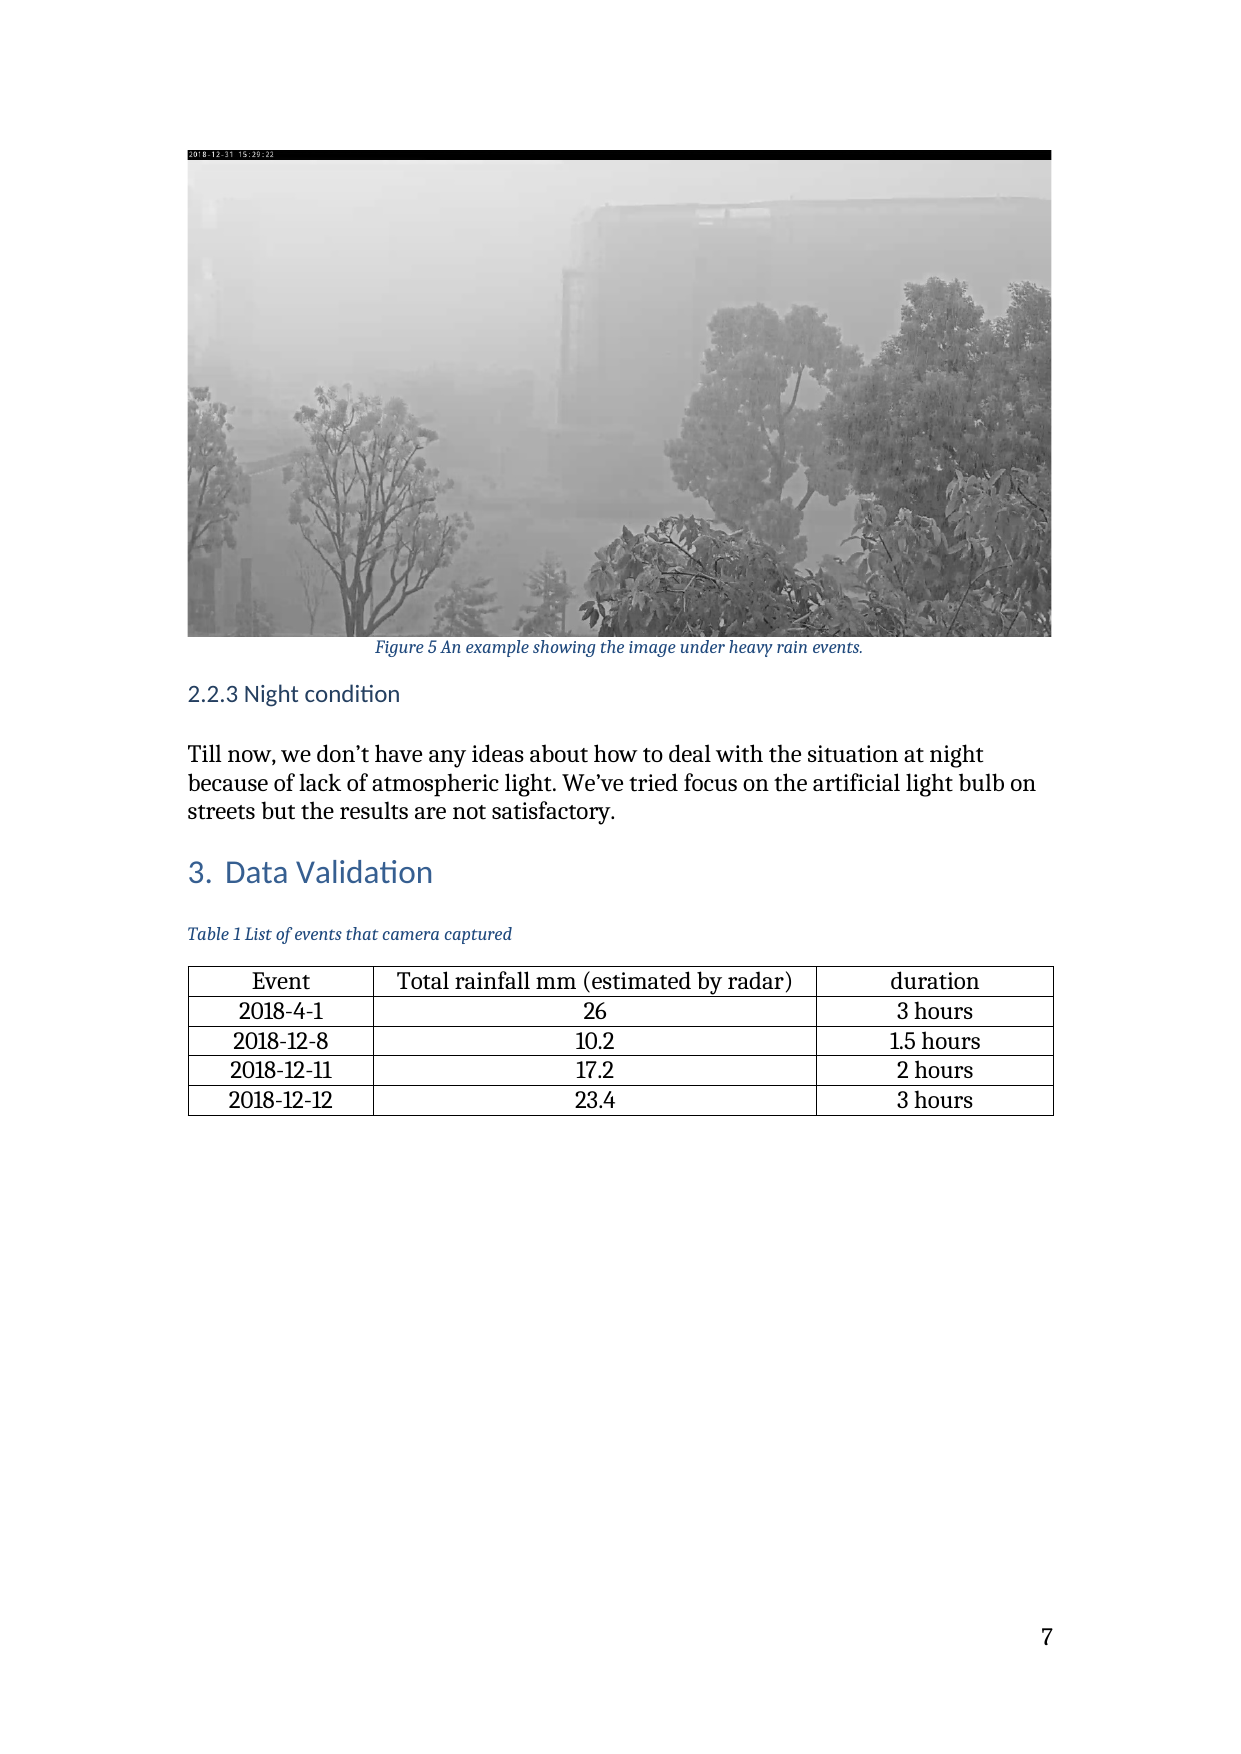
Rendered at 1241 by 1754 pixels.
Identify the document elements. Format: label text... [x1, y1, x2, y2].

text Table List of events that camera captured [187, 924, 1053, 945]
table_cell 26 [374, 997, 816, 1026]
table_cell 23.4 [374, 1086, 816, 1115]
table_header Event [189, 967, 373, 996]
table_cell 2 hours [817, 1056, 1053, 1085]
table_cell 2018-4-1 [189, 997, 373, 1026]
table_cell 10.2 [374, 1027, 816, 1055]
table_cell 3 hours [817, 1086, 1053, 1115]
table_header duration [817, 967, 1053, 996]
subtitle 2.2.3 Night condition [187, 679, 1053, 740]
subtitle Data Validation [187, 851, 1053, 892]
table_cell 2018-12-12 [189, 1086, 373, 1115]
table_cell 2018-12-8 [189, 1027, 373, 1055]
table_cell 2018-12-11 [189, 1056, 373, 1085]
text Till now, we don’t have any ideas about how to deal with the situation at night because of lack of atmospheric light. We’ve tried focus on the artificial light bulb on streets but the results are not satisfactory. [187, 740, 1053, 826]
table_cell 3 hours [817, 997, 1053, 1026]
table_header Total rainfall mm (estimated by radar) [374, 967, 816, 996]
table_cell 17.2 [374, 1056, 816, 1085]
picture [187, 150, 1052, 637]
table_cell 1.5 hours [817, 1027, 1053, 1055]
text Figure An example showing the image under heavy rain events. [187, 636, 1053, 658]
